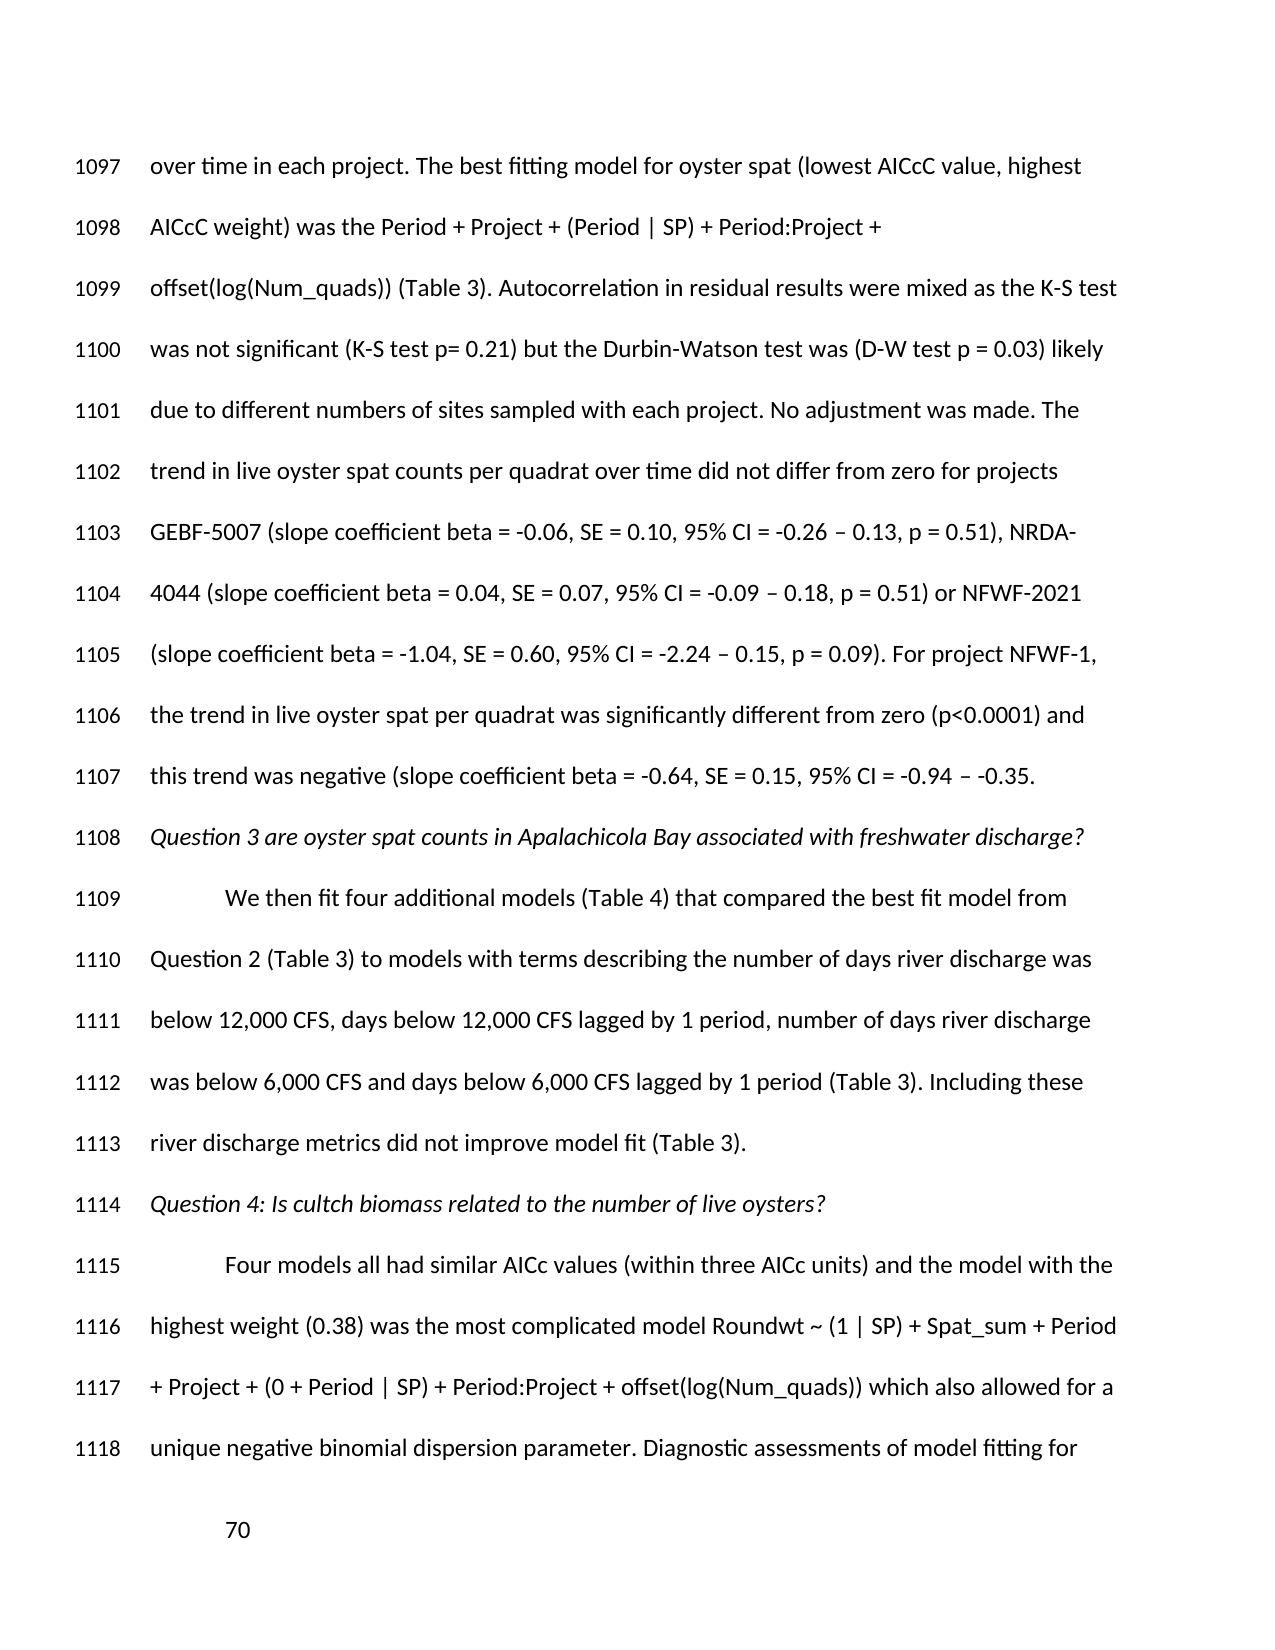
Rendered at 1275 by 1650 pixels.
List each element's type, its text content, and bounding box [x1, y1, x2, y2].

text Question 3 are oyster spat counts in Apalachicola Bay associated with freshwater discharge? [150, 821, 1125, 852]
text Question 4: Is cultch biomass related to the number of live oysters? [150, 1188, 1125, 1218]
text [150, 1249, 1125, 1462]
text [150, 150, 1125, 791]
text We then fit four additional models (Table 4) that compared the best fit model from Question 2 (Table 3) to models with terms describing the number of days river discharge was below 12,000 CFS, days below 12,000 CFS lagged by 1 period, number of days river discharge was below 6,000 CFS and days below 6,000 CFS lagged by 1 period (Table 3). Including these river discharge metrics did not improve model fit (Table 3). [150, 882, 1125, 1157]
